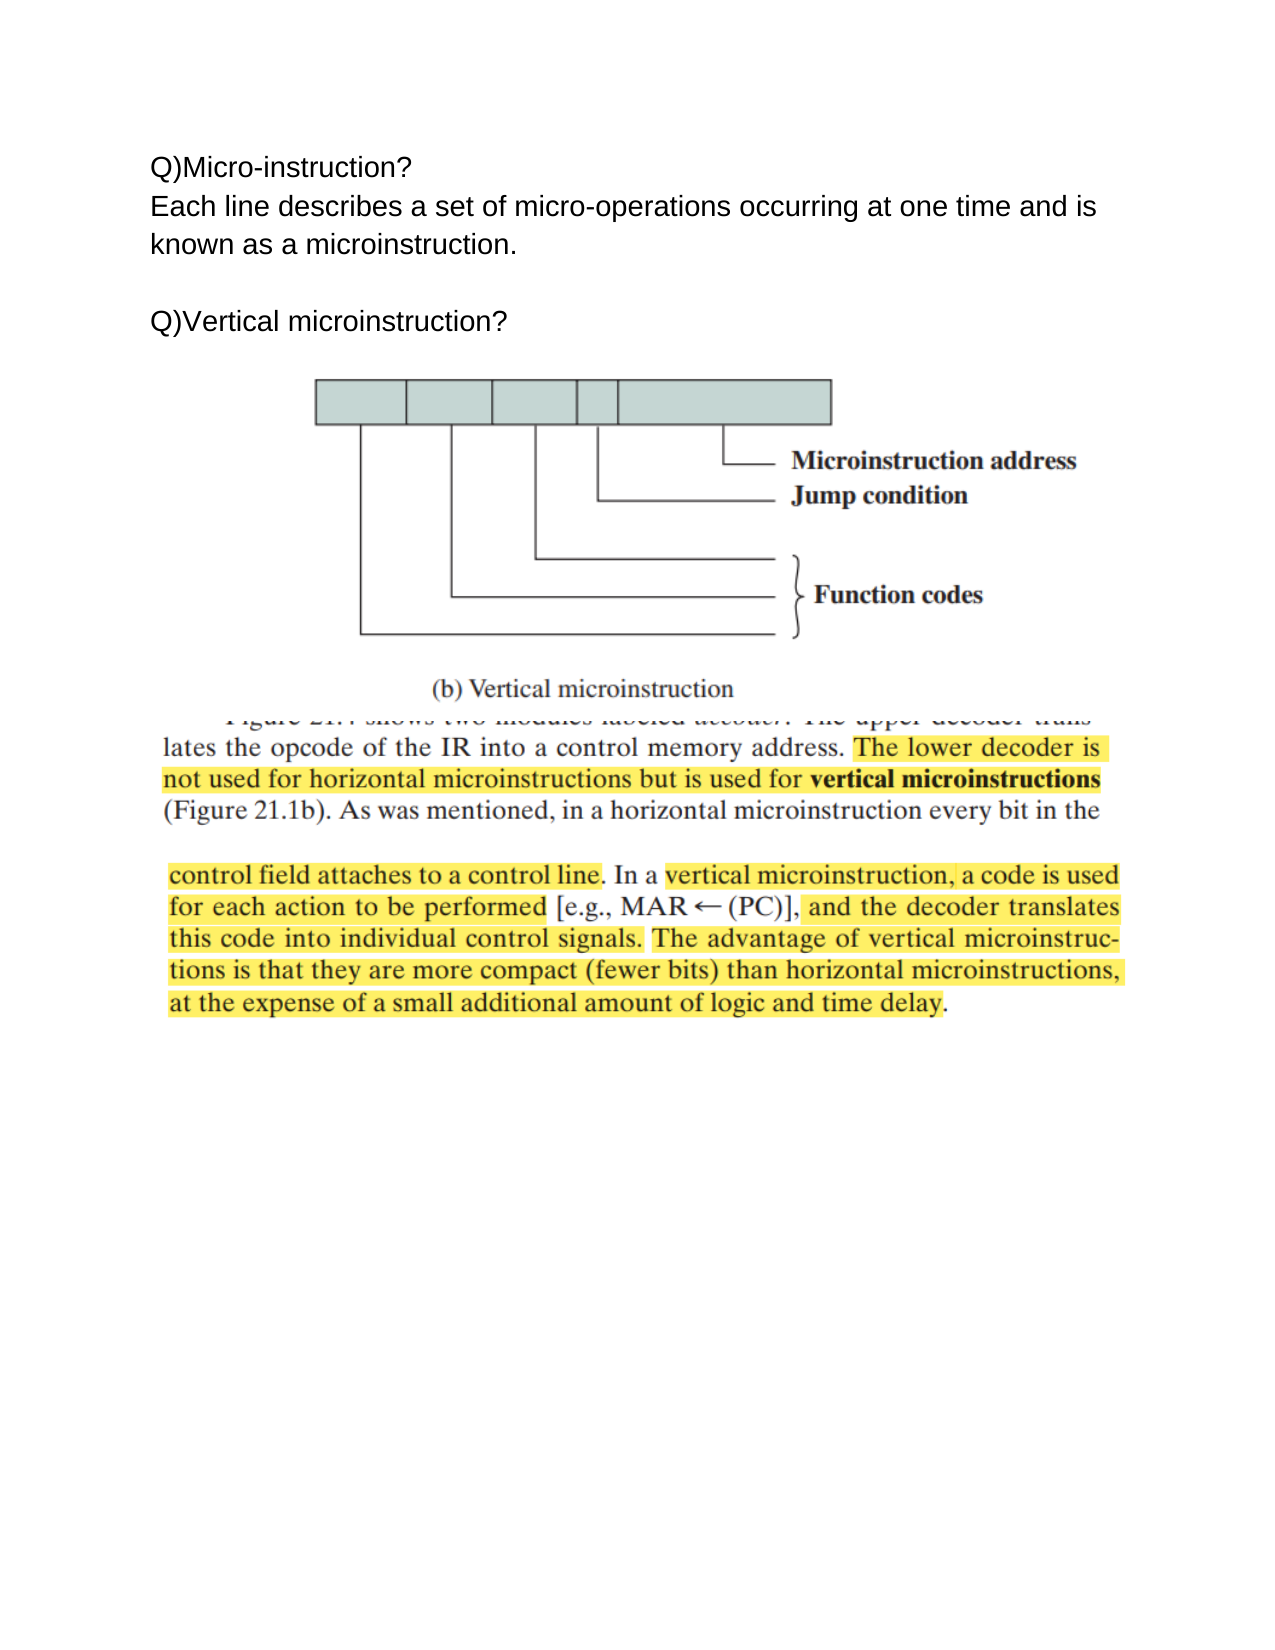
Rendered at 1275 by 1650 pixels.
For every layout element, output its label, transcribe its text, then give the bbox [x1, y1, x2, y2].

picture [150, 846, 1125, 1032]
text Q)Micro-instruction? [150, 150, 1125, 183]
picture [150, 342, 1125, 718]
text Q)Vertical microinstruction? [150, 304, 1125, 338]
text Each line describes a set of micro-operations occurring at one time and is known as a microinstruction. [150, 188, 1125, 261]
picture [150, 721, 1125, 843]
